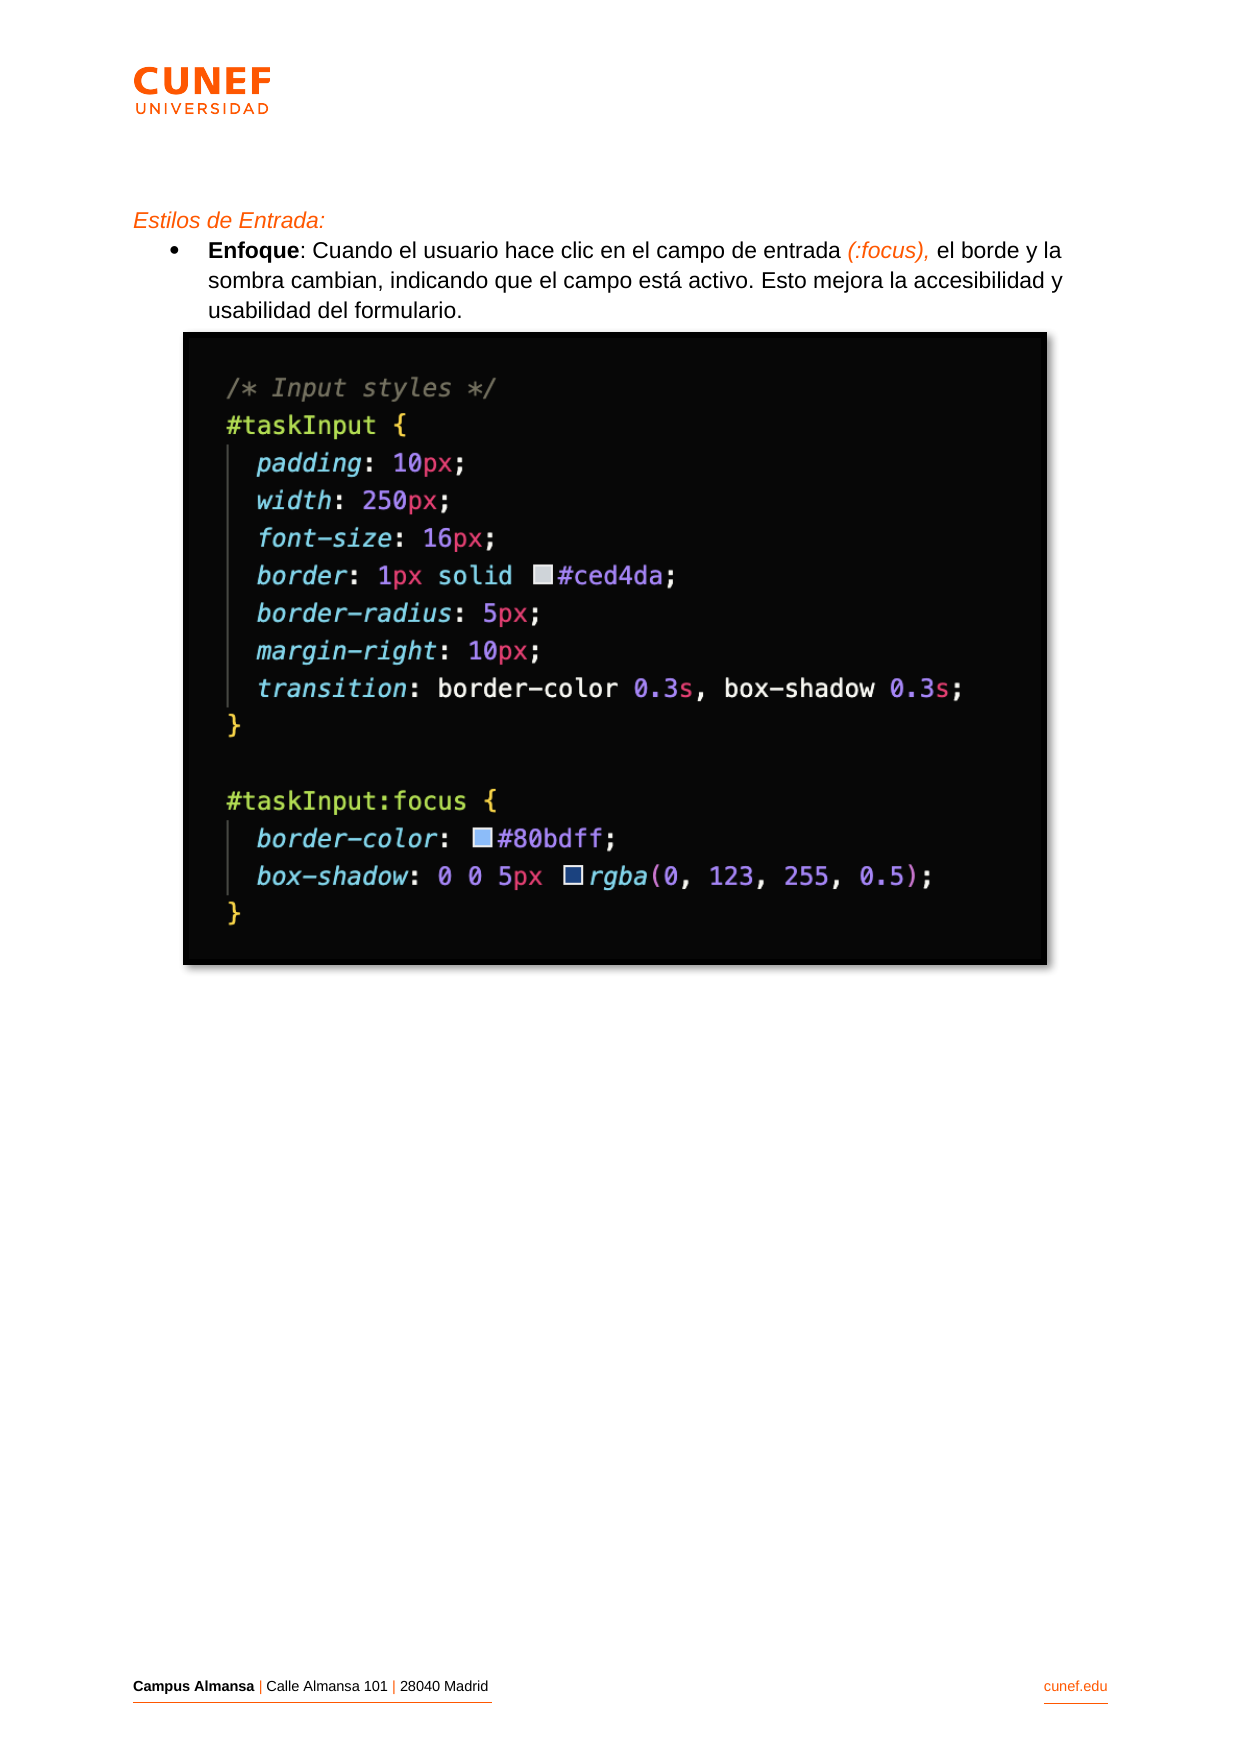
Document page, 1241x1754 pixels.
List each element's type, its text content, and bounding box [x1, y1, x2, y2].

picture [189, 338, 1041, 959]
picture [109, 62, 294, 141]
list Enfoque: Cuando el usuario hace clic en el campo de entrada (:focus), el borde y la sombra cambian, indicando que el campo está activo. Esto mejora la accesibilidad y usabilidad del formulario. [170, 237, 1107, 324]
text Estilos de Entrada: [133, 207, 1107, 233]
